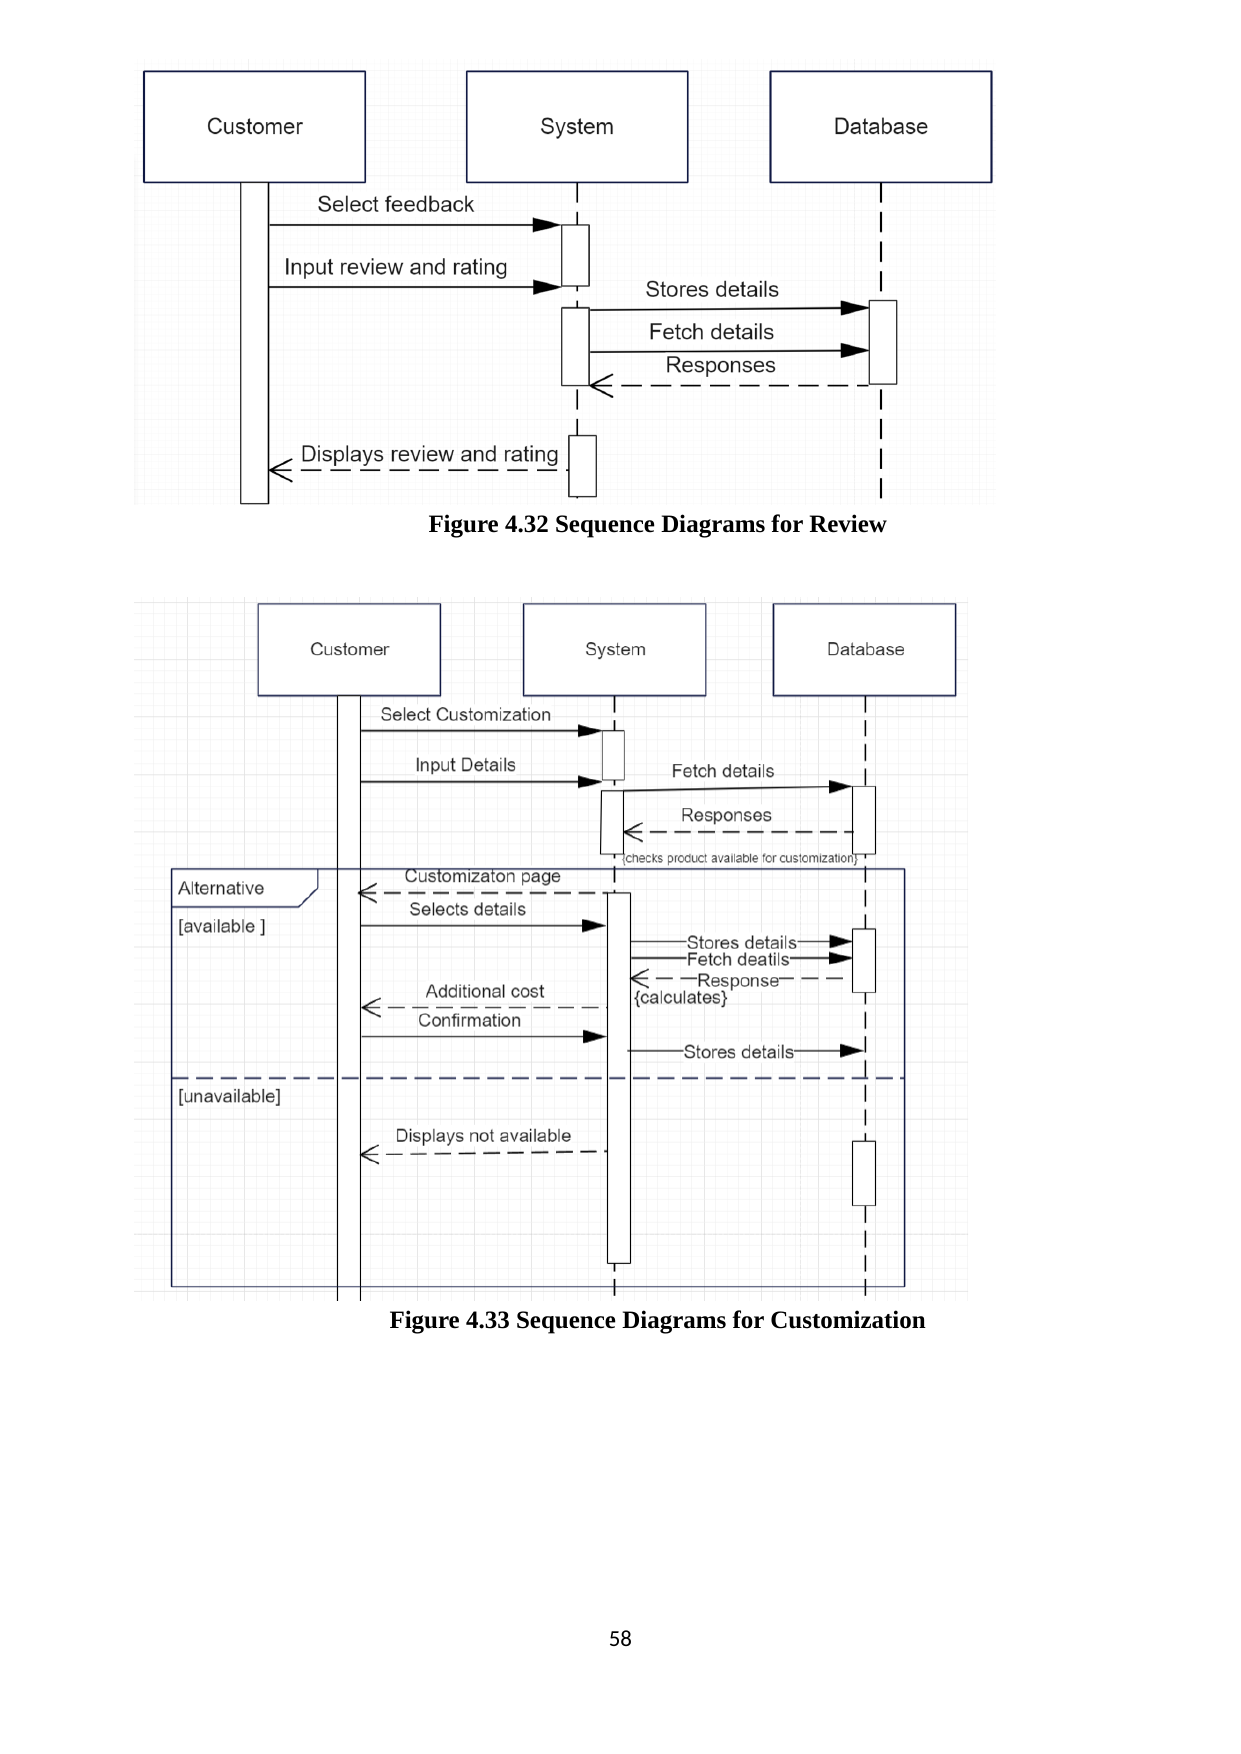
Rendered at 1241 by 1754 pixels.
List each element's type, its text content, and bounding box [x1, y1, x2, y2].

list Figure 4.32 Sequence Diagrams for Review [134, 509, 1181, 538]
picture [134, 597, 969, 1301]
list Figure 4.33 Sequence Diagrams for Customization [134, 1305, 1181, 1334]
picture [134, 59, 996, 505]
